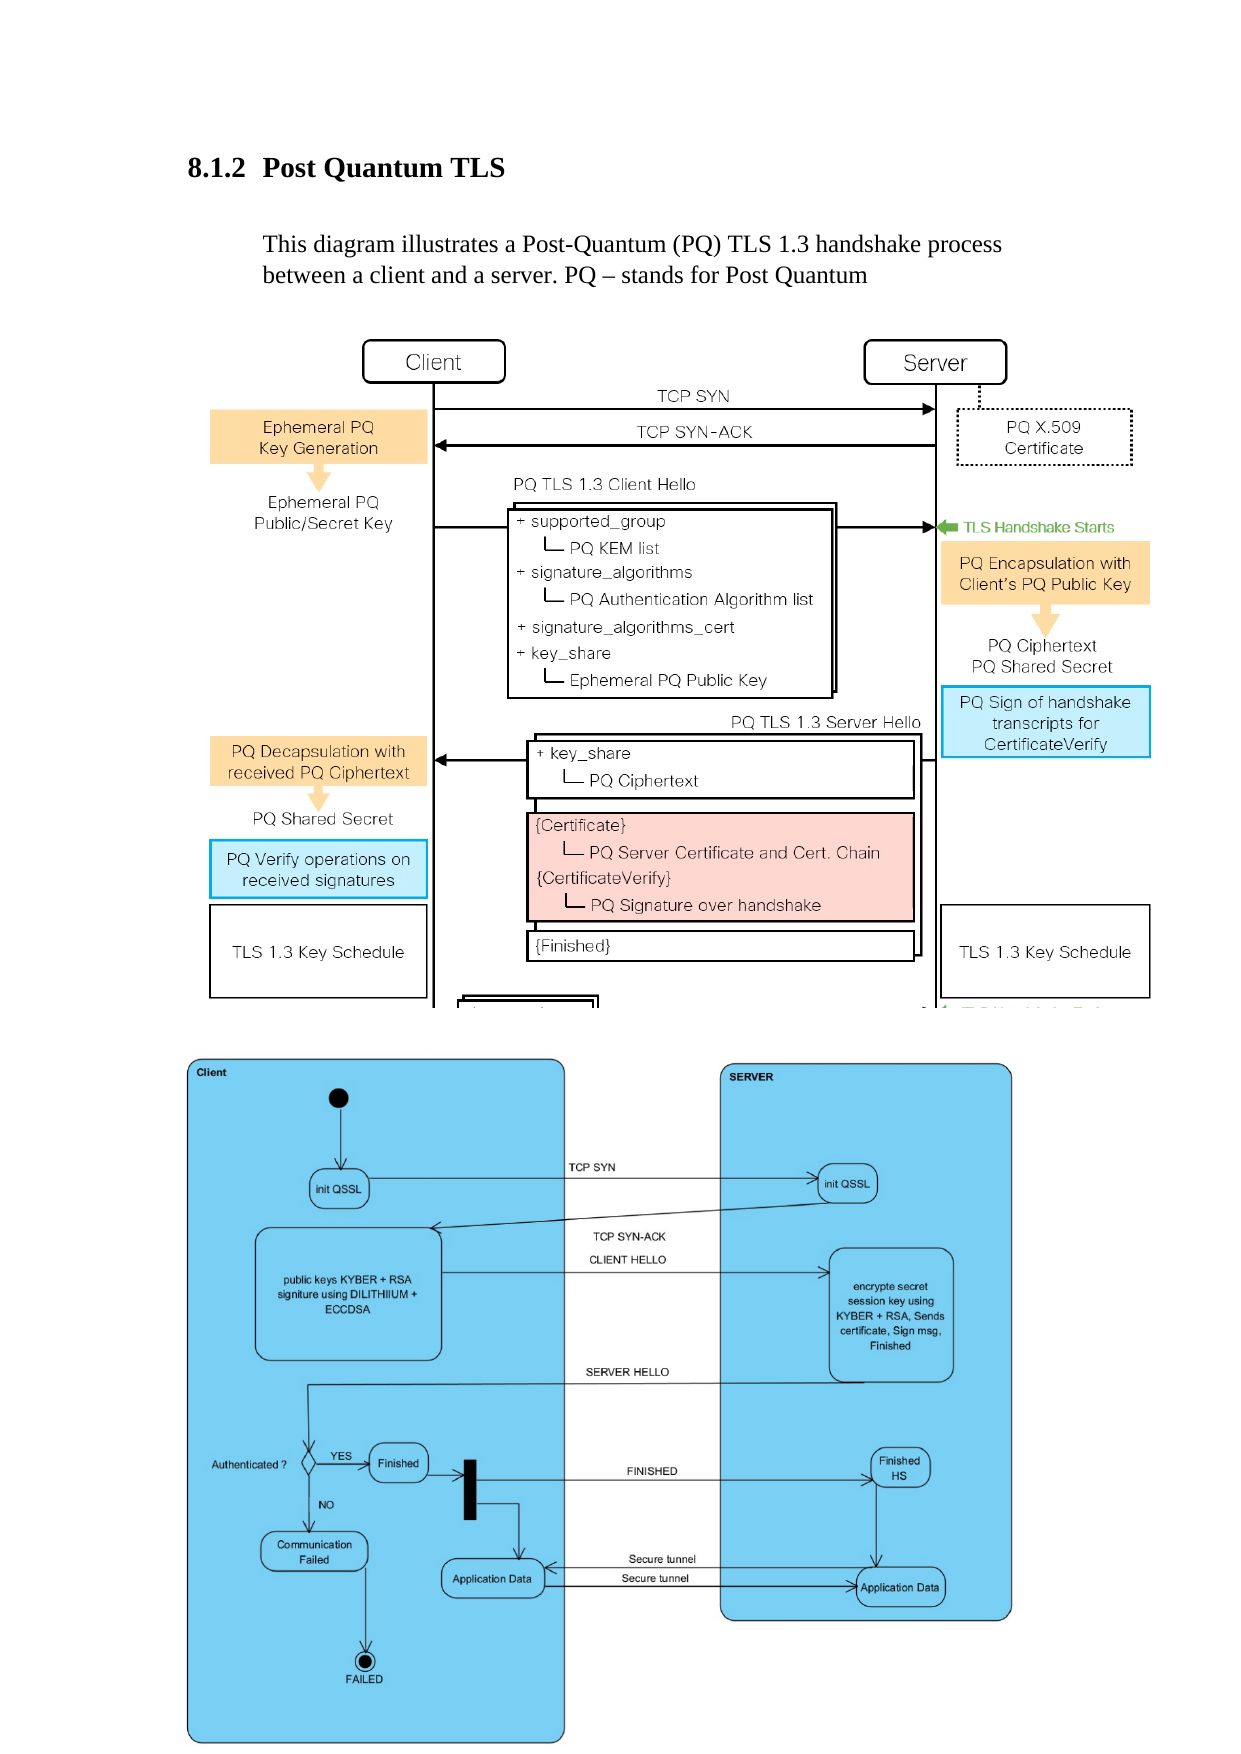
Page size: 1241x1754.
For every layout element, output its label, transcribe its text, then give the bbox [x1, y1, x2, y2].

picture [101, 312, 1155, 1754]
subtitle Post Quantum TLS [187, 150, 1053, 183]
list This diagram illustrates a Post-Quantum (PQ) TLS 1.3 handshake process between a client and a server. PQ – stands for Post Quantum [262, 229, 1053, 289]
